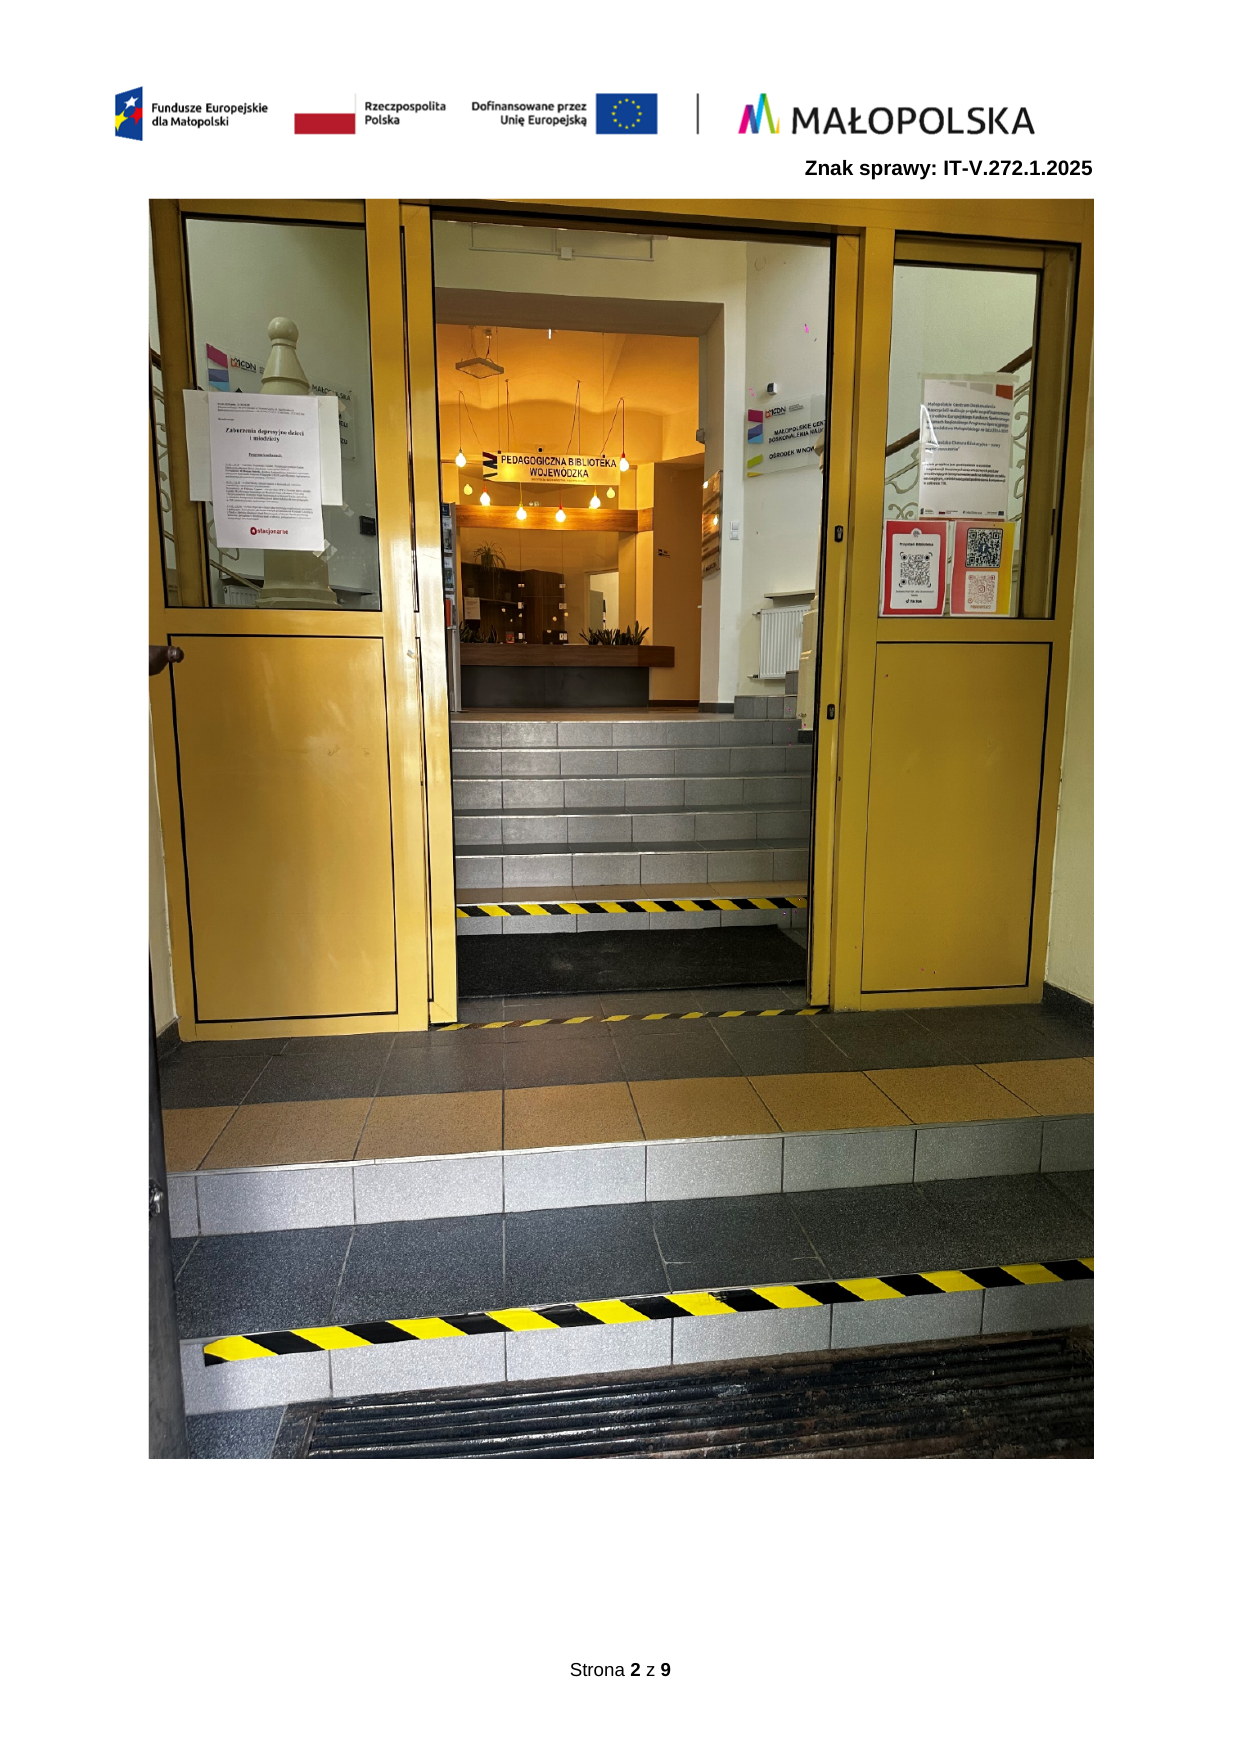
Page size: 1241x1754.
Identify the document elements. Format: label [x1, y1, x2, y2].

picture [103, 73, 1049, 154]
picture [150, 200, 1094, 1458]
